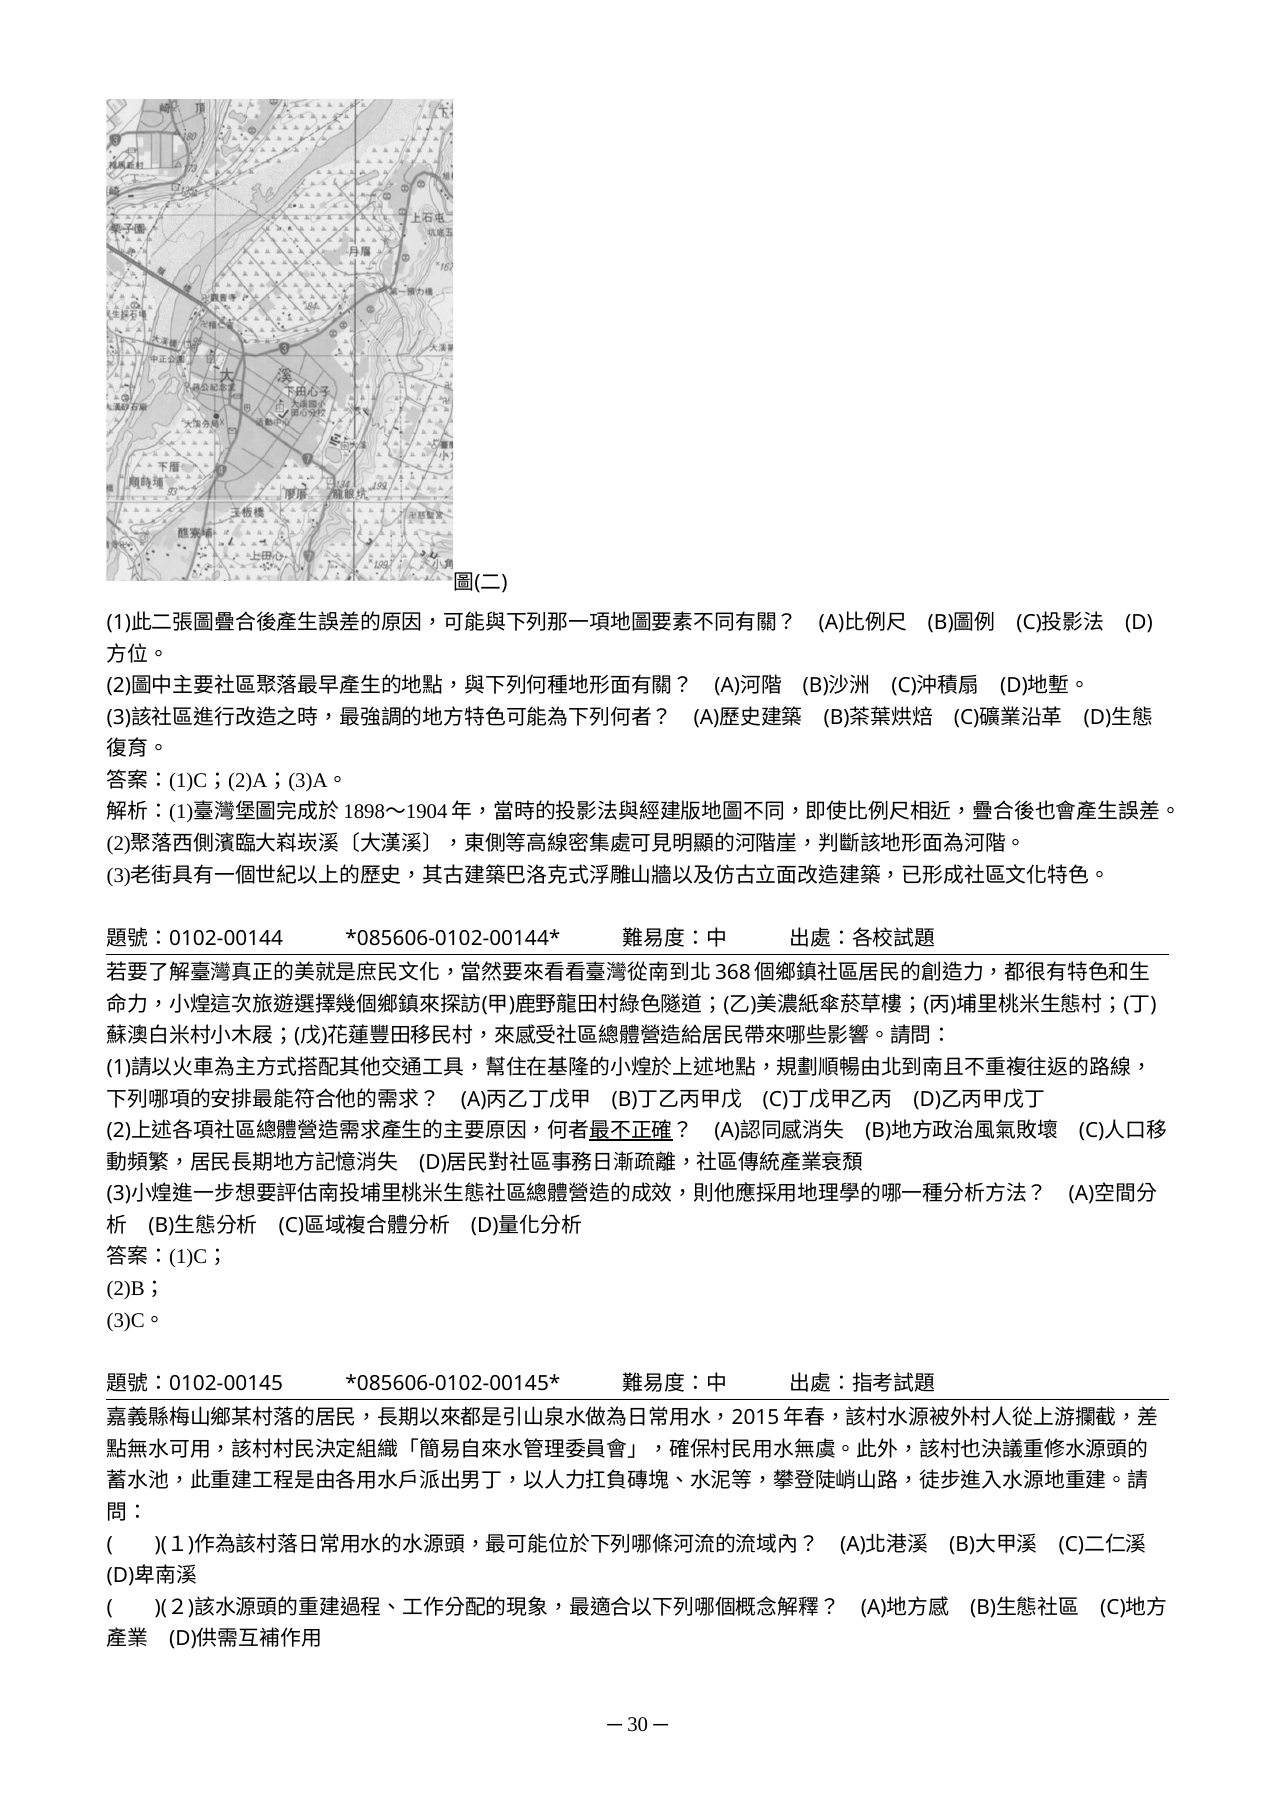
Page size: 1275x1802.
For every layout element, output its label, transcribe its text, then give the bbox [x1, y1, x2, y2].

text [106, 100, 1169, 762]
text 答案：(1)C； (2)B； (3)C。 [106, 1239, 1169, 1334]
text 若要了解臺灣真正的美就是庶民文化，當然要來看看臺灣從南到北368個鄉鎮社區居民的創造力，都很有特色和生命力，小煌這次旅遊選擇幾個鄉鎮來探訪(甲)鹿野龍田村綠色隧道；(乙)美濃紙傘菸草樓；(丙)埔里桃米生態村；(丁)蘇澳白米村小木屐；(戊)花蓮豐田移民村，來感受社區總體營造給居民帶來哪些影響。請問： (1)請以火車為主方式搭配其他交通工具，幫住在基隆的小煌於上述地點，規劃順暢由北到南且不重複往返的路線，下列哪項的安排最能符合他的需求？ (A)丙乙丁戊甲 (B)丁乙丙甲戊 (C)丁戊甲乙丙 (D)乙丙甲戊丁 (2)上述各項社區總體營造需求產生的主要原因，何者最不正確？ (A)認同感消失 (B)地方政治風氣敗壞 (C)人口移動頻繁，居民長期地方記憶消失 (D)居民對社區事務日漸疏離，社區傳統產業衰頹 (3)小煌進一步想要評估南投埔里桃米生態社區總體營造的成效，則他應採用地理學的哪一種分析方法？ (A)空間分析 (B)生態分析 (C)區域複合體分析 (D)量化分析 [106, 955, 1169, 1239]
picture [106, 99, 454, 581]
text 題號：0102-00144 *085606-0102-00144* 難易度：中 出處：各校試題 [106, 920, 1169, 954]
text 解析：(1)臺灣堡圖完成於1898～1904年，當時的投影法與經建版地圖不同，即使比例尺相近，疊合後也會產生誤差。 (2)聚落西側濱臨大嵙崁溪〔大漢溪〕，東側等高線密集處可見明顯的河階崖，判斷該地形面為河階。 (3)老街具有一個世紀以上的歷史，其古建築巴洛克式浮雕山牆以及仿古立面改造建築，已形成社區文化特色。 [106, 794, 1169, 889]
text 嘉義縣梅山鄉某村落的居民，長期以來都是引山泉水做為日常用水，2015年春，該村水源被外村人從上游攔截，差點無水可用，該村村民決定組織「簡易自來水管理委員會」，確保村民用水無虞。此外，該村也決議重修水源頭的蓄水池，此重建工程是由各用水戶派出男丁，以人力扛負磚塊、水泥等，攀登陡峭山路，徒步進入水源地重建。請問： ( )(１)作為該村落日常用水的水源頭，最可能位於下列哪條河流的流域內？ (A)北港溪 (B)大甲溪 (C)二仁溪 (D)卑南溪 ( )(２)該水源頭的重建過程、工作分配的現象，最適合以下列哪個概念解釋？ (A)地方感 (B)生態社區 (C)地方產業 (D)供需互補作用 [106, 1400, 1169, 1652]
text 答案：(1)C；(2)A；(3)A。 [106, 762, 1169, 794]
text 題號：0102-00145 *085606-0102-00145* 難易度：中 出處：指考試題 [106, 1365, 1169, 1399]
